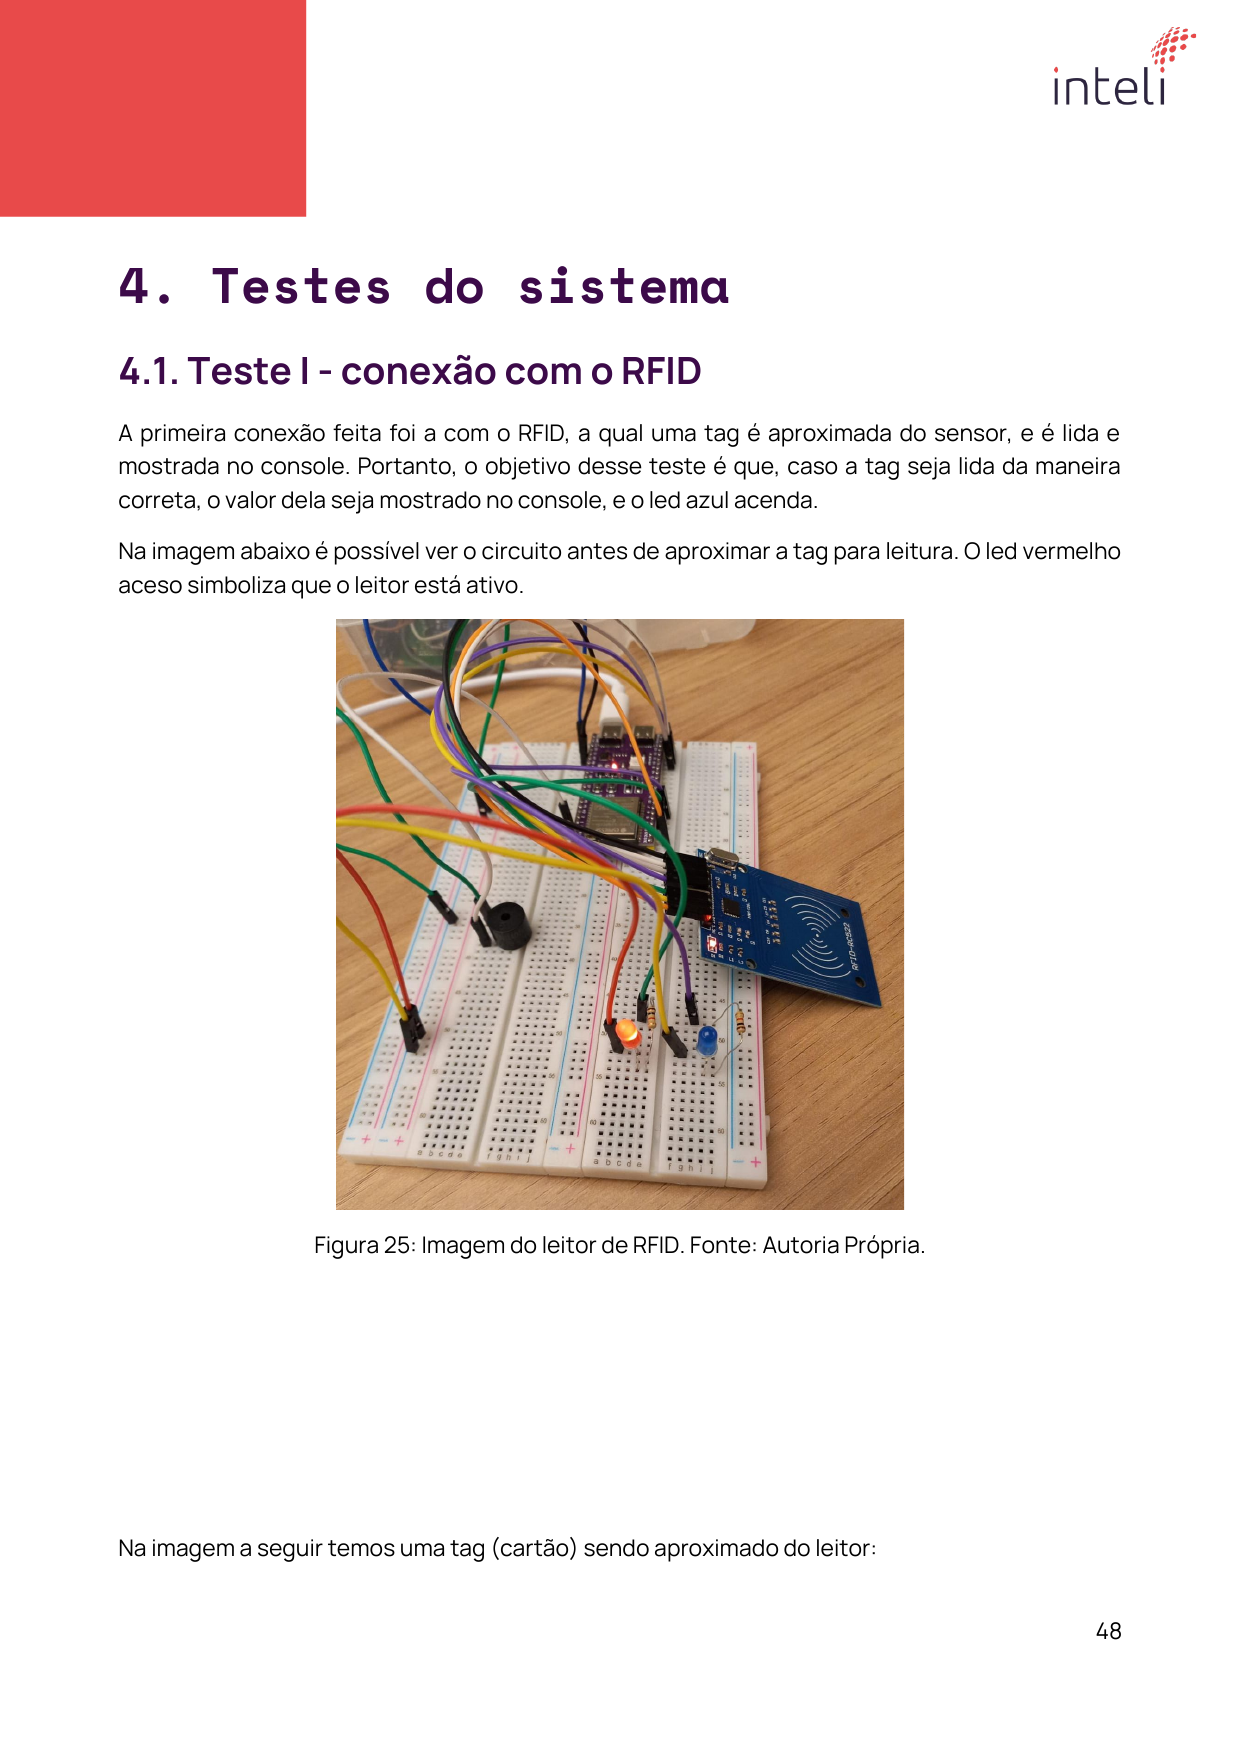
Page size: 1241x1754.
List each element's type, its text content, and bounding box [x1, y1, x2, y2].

text Na imagem a seguir temos uma tag (cartão) sendo aproximado do leitor: [118, 1532, 1122, 1563]
picture [336, 619, 905, 1210]
picture [1054, 27, 1197, 105]
text Na imagem abaixo é possível ver o circuito antes de aproximar a tag para leitura. O led vermelho aceso simboliza que o leitor está ativo. [118, 535, 1122, 600]
subtitle 4. Testes do sistema [118, 124, 1122, 322]
subtitle 4.1. Teste I - conexão com o RFID [118, 344, 1122, 396]
text A primeira conexão feita foi a com o RFID, a qual uma tag é aproximada do sensor, e é lida e mostrada no console. Portanto, o objetivo desse teste é que, caso a tag seja lida da maneira correta, o valor dela seja mostrado no console, e o led azul acenda. [118, 416, 1122, 516]
text Figura 25: Imagem do leitor de RFID. Fonte: Autoria Própria. [118, 1229, 1122, 1260]
picture [0, 0, 307, 217]
